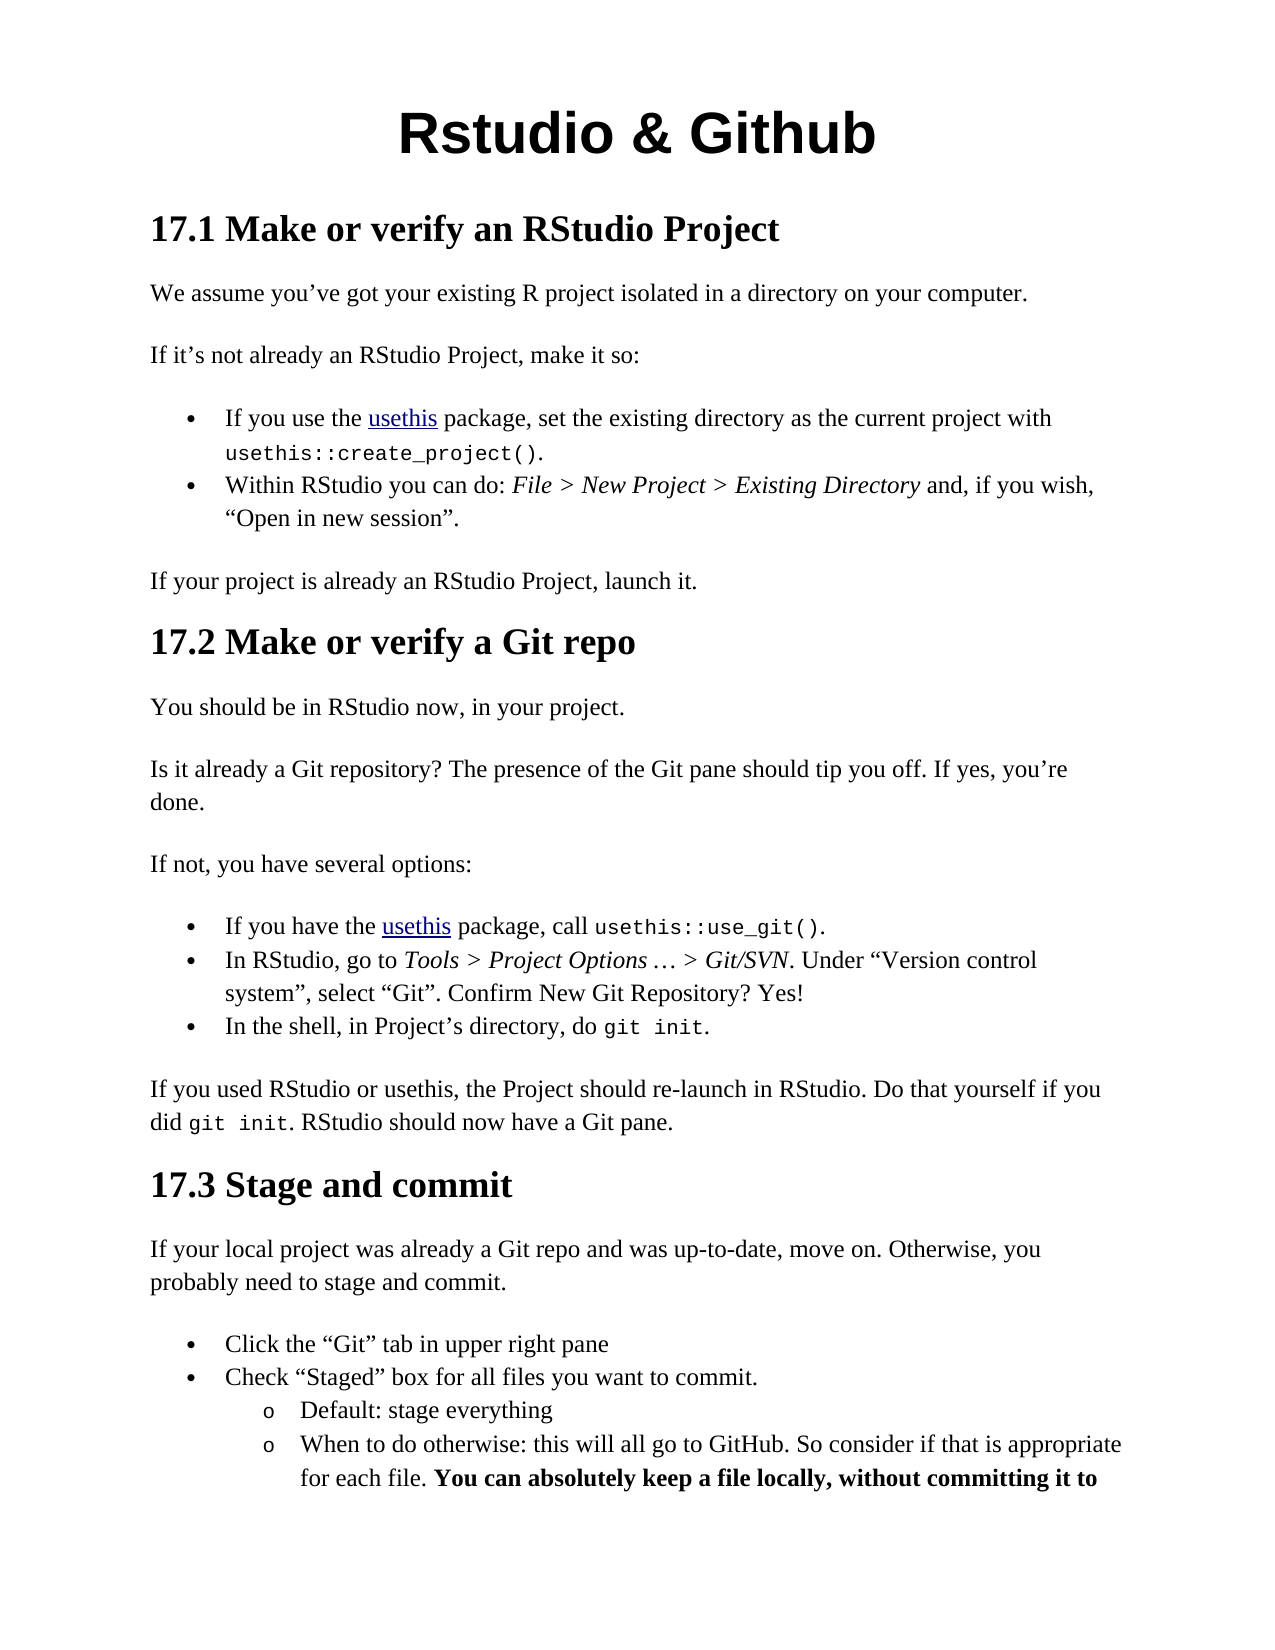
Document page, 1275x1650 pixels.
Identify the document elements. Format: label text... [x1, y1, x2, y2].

subtitle 17.3 Stage and commit [150, 1162, 1125, 1205]
text If it’s not already an RStudio Project, make it so: [150, 341, 1125, 369]
text We assume you’ve got your existing R project isolated in a directory on your computer. [150, 278, 1125, 307]
list If you use the usethis package, set the existing directory as the current project with usethis::create_project(). [187, 403, 1125, 466]
text If your project is already an RStudio Project, launch it. [150, 566, 1125, 594]
subtitle 17.1 Make or verify an RStudio Project [150, 206, 1125, 249]
text If you used RStudio or usethis, the Project should re-launch in RStudio. Do that yourself if you did git init. RStudio should now have a Git pane. [150, 1074, 1125, 1137]
list Check “Staged” box for all files you want to commit. [187, 1362, 1125, 1391]
text You should be in RStudio now, in your project. [150, 692, 1125, 720]
text Is it already a Git repository? The presence of the Git pane should tip you off. If yes, you’re done. [150, 754, 1125, 816]
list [262, 1429, 1125, 1492]
list If you have the usethis package, call usethis::use_git(). [187, 911, 1125, 941]
list Click the “Git” tab in upper right pane [187, 1329, 1125, 1358]
list In RStudio, go to Tools > Project Options … > Git/SVN. Under “Version control system”, select “Git”. Confirm New Git Repository? Yes! [187, 945, 1125, 1007]
list Within RStudio you can do: File > New Project > Existing Directory and, if you wish, “Open in new session”. [187, 471, 1125, 532]
subtitle 17.2 Make or verify a Git repo [150, 619, 1125, 662]
text If not, you have several options: [150, 849, 1125, 878]
list Default: stage everything [262, 1396, 1125, 1425]
list In the shell, in Project’s directory, do git init. [187, 1011, 1125, 1041]
text If your local project was already a Git repo and was up-to-date, move on. Otherwise, you probably need to stage and commit. [150, 1234, 1125, 1296]
